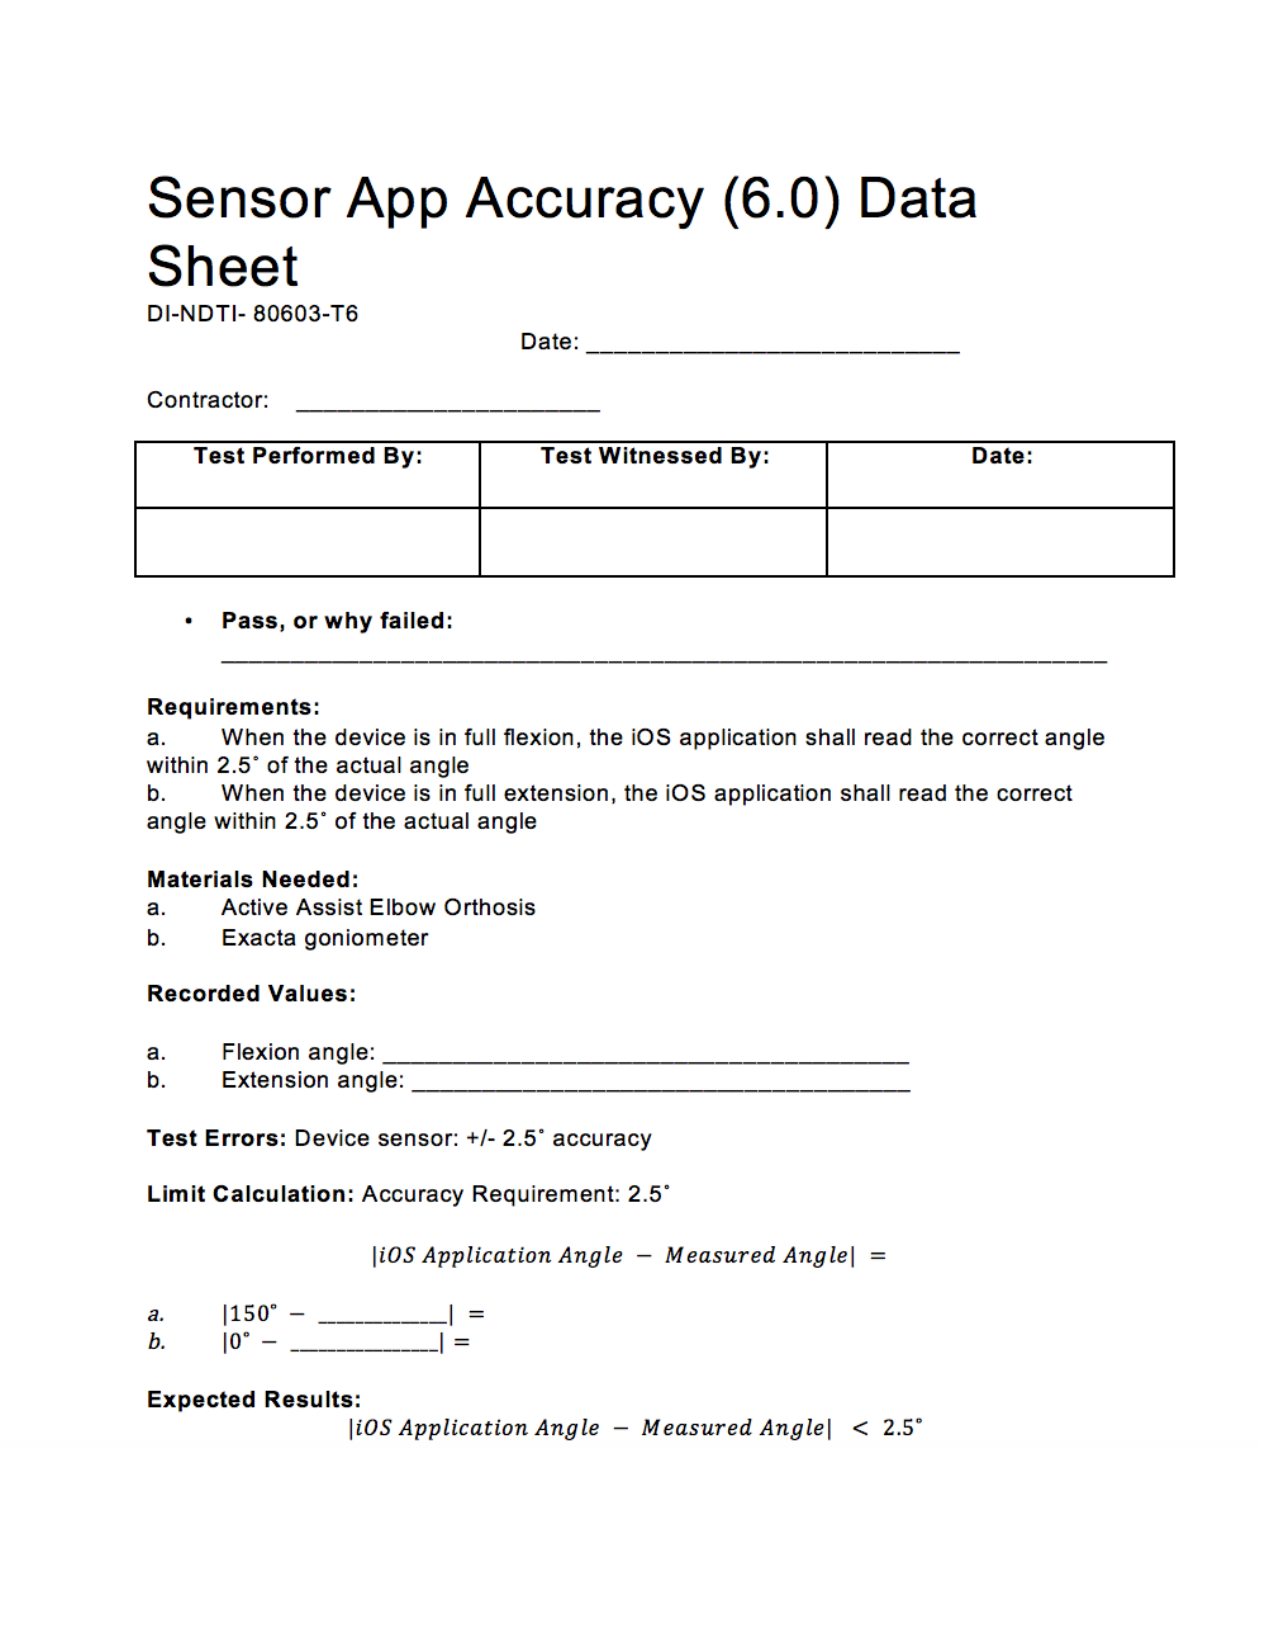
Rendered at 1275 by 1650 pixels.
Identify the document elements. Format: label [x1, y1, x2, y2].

picture [0, 150, 1259, 1448]
